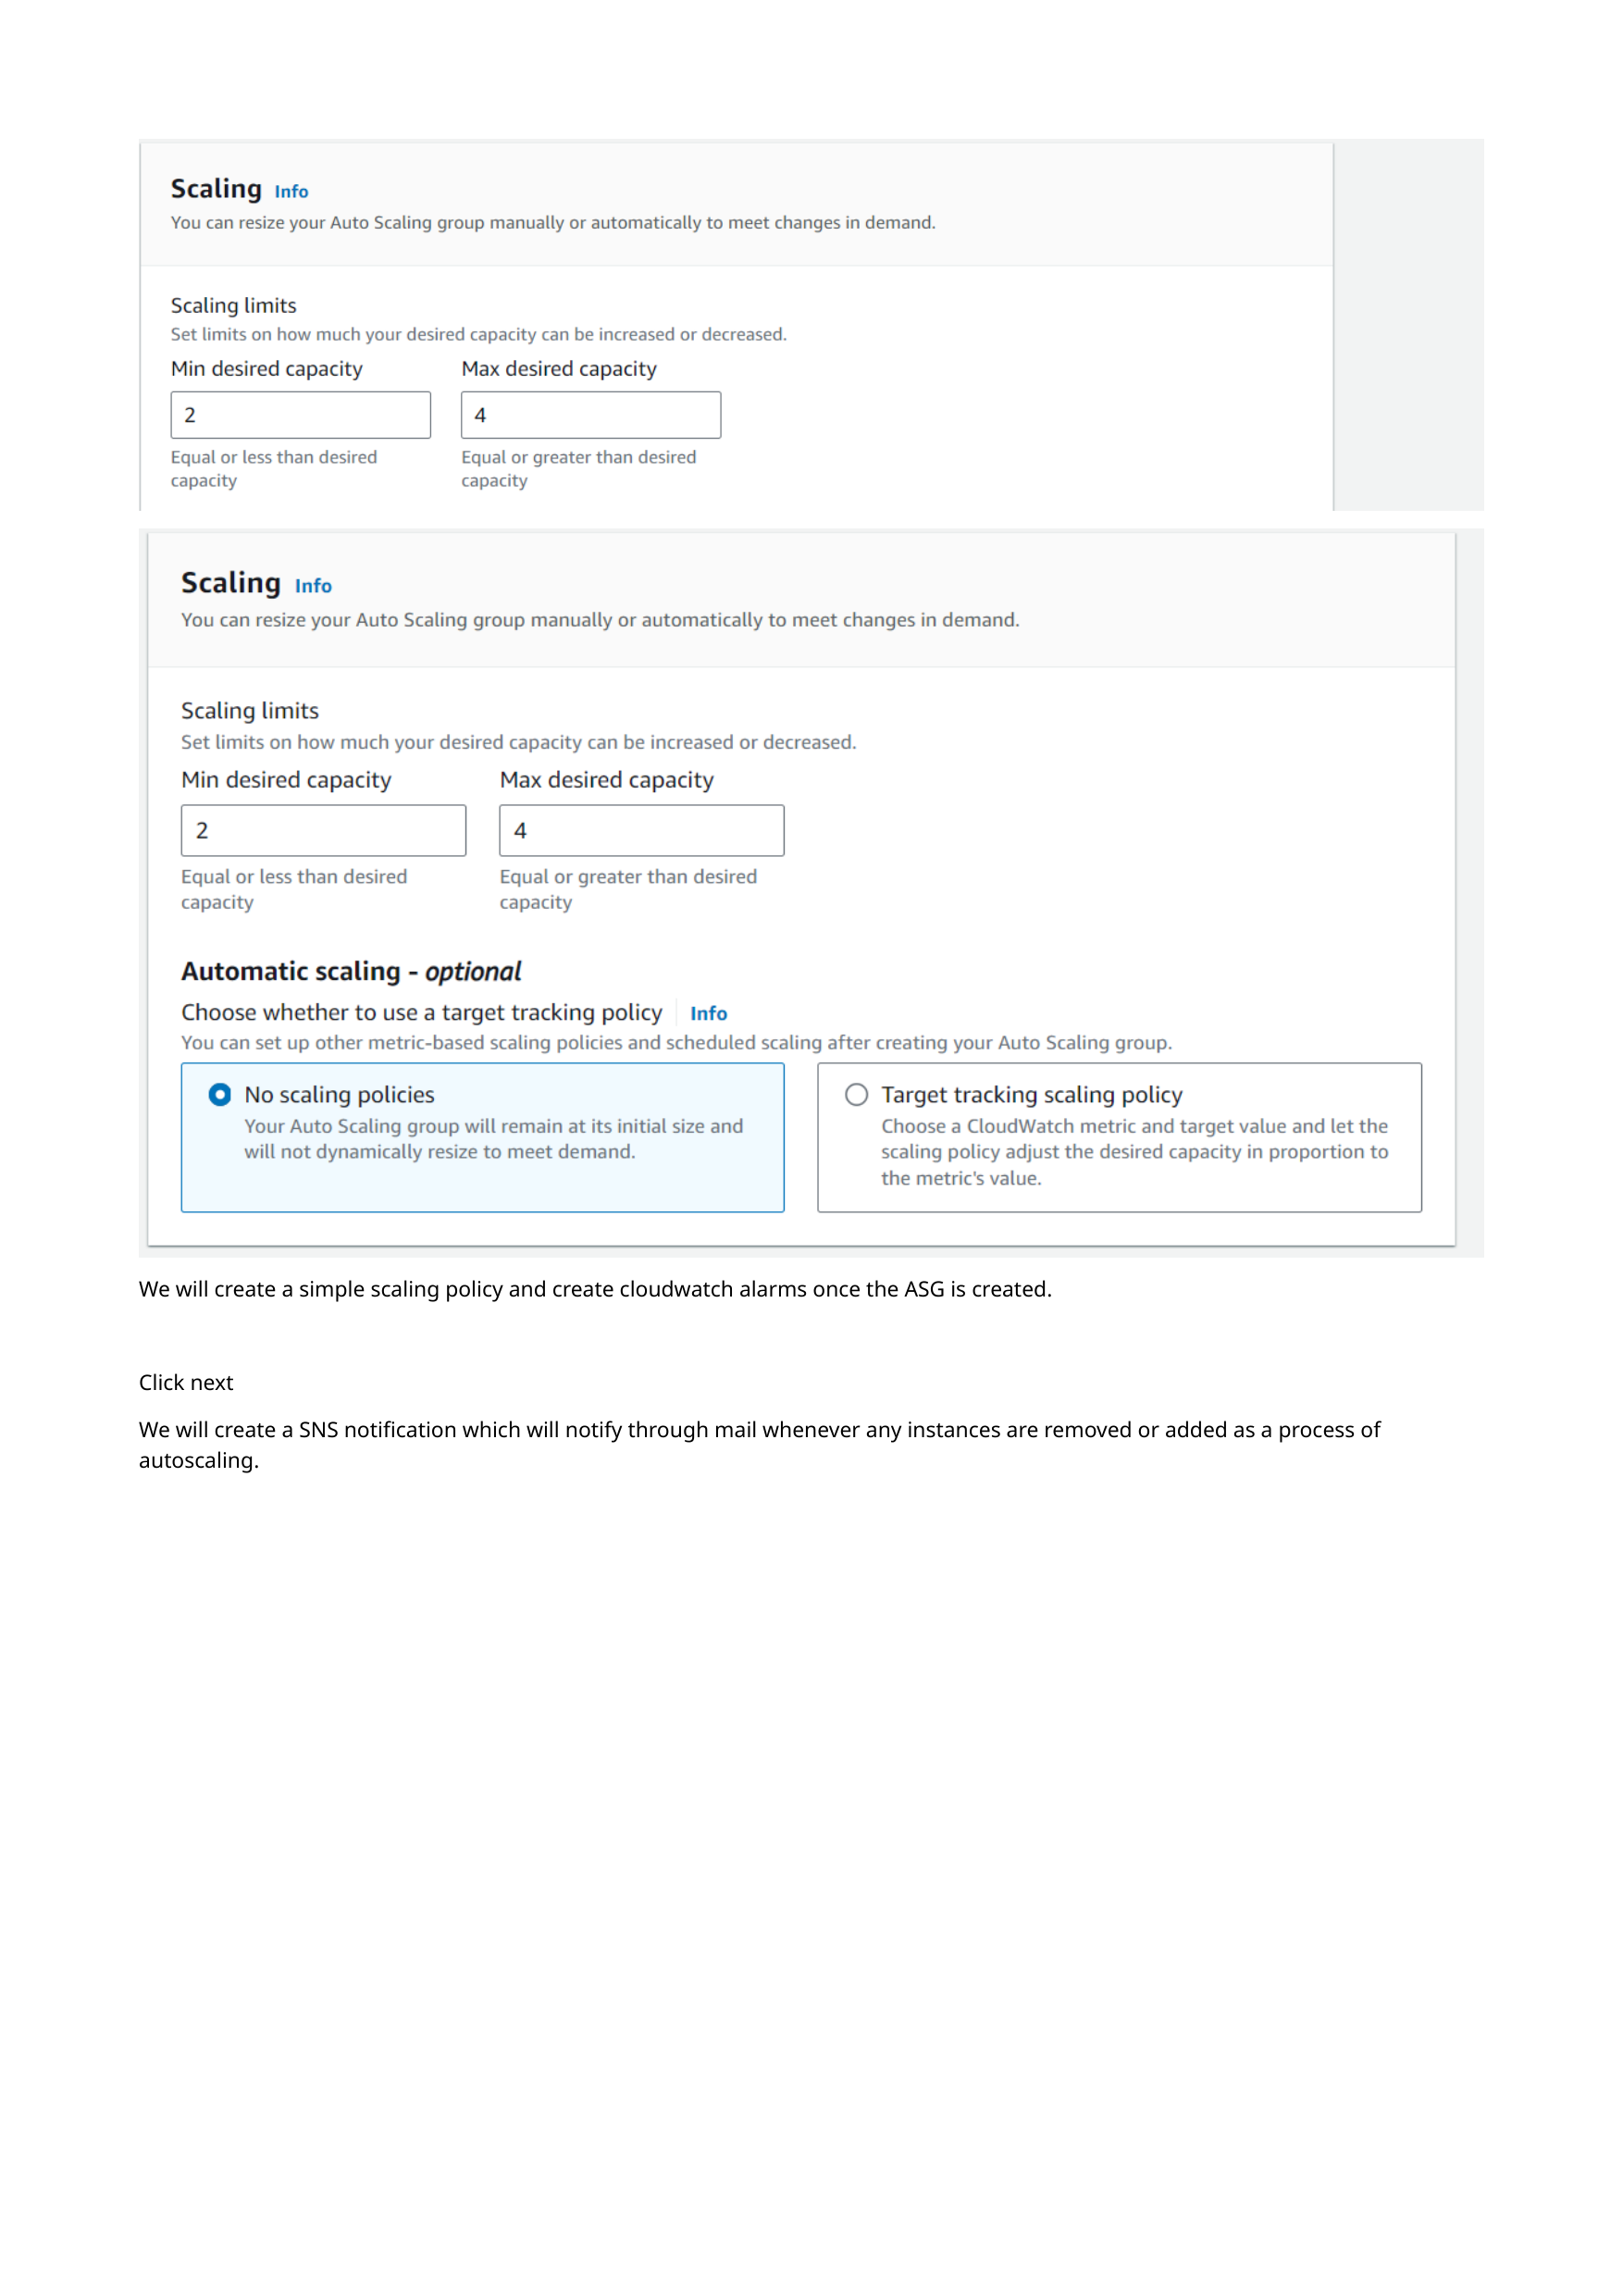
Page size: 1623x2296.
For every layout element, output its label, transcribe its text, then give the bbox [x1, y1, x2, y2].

picture [139, 528, 1484, 1258]
text Click next [139, 1368, 1484, 1396]
text We will create a SNS notification which will notify through mail whenever any instances are removed or added as a process of autoscaling. [139, 1415, 1484, 1475]
picture [139, 139, 1484, 511]
text We will create a simple scaling policy and create cloudwatch alarms once the ASG is created. [139, 1274, 1484, 1304]
